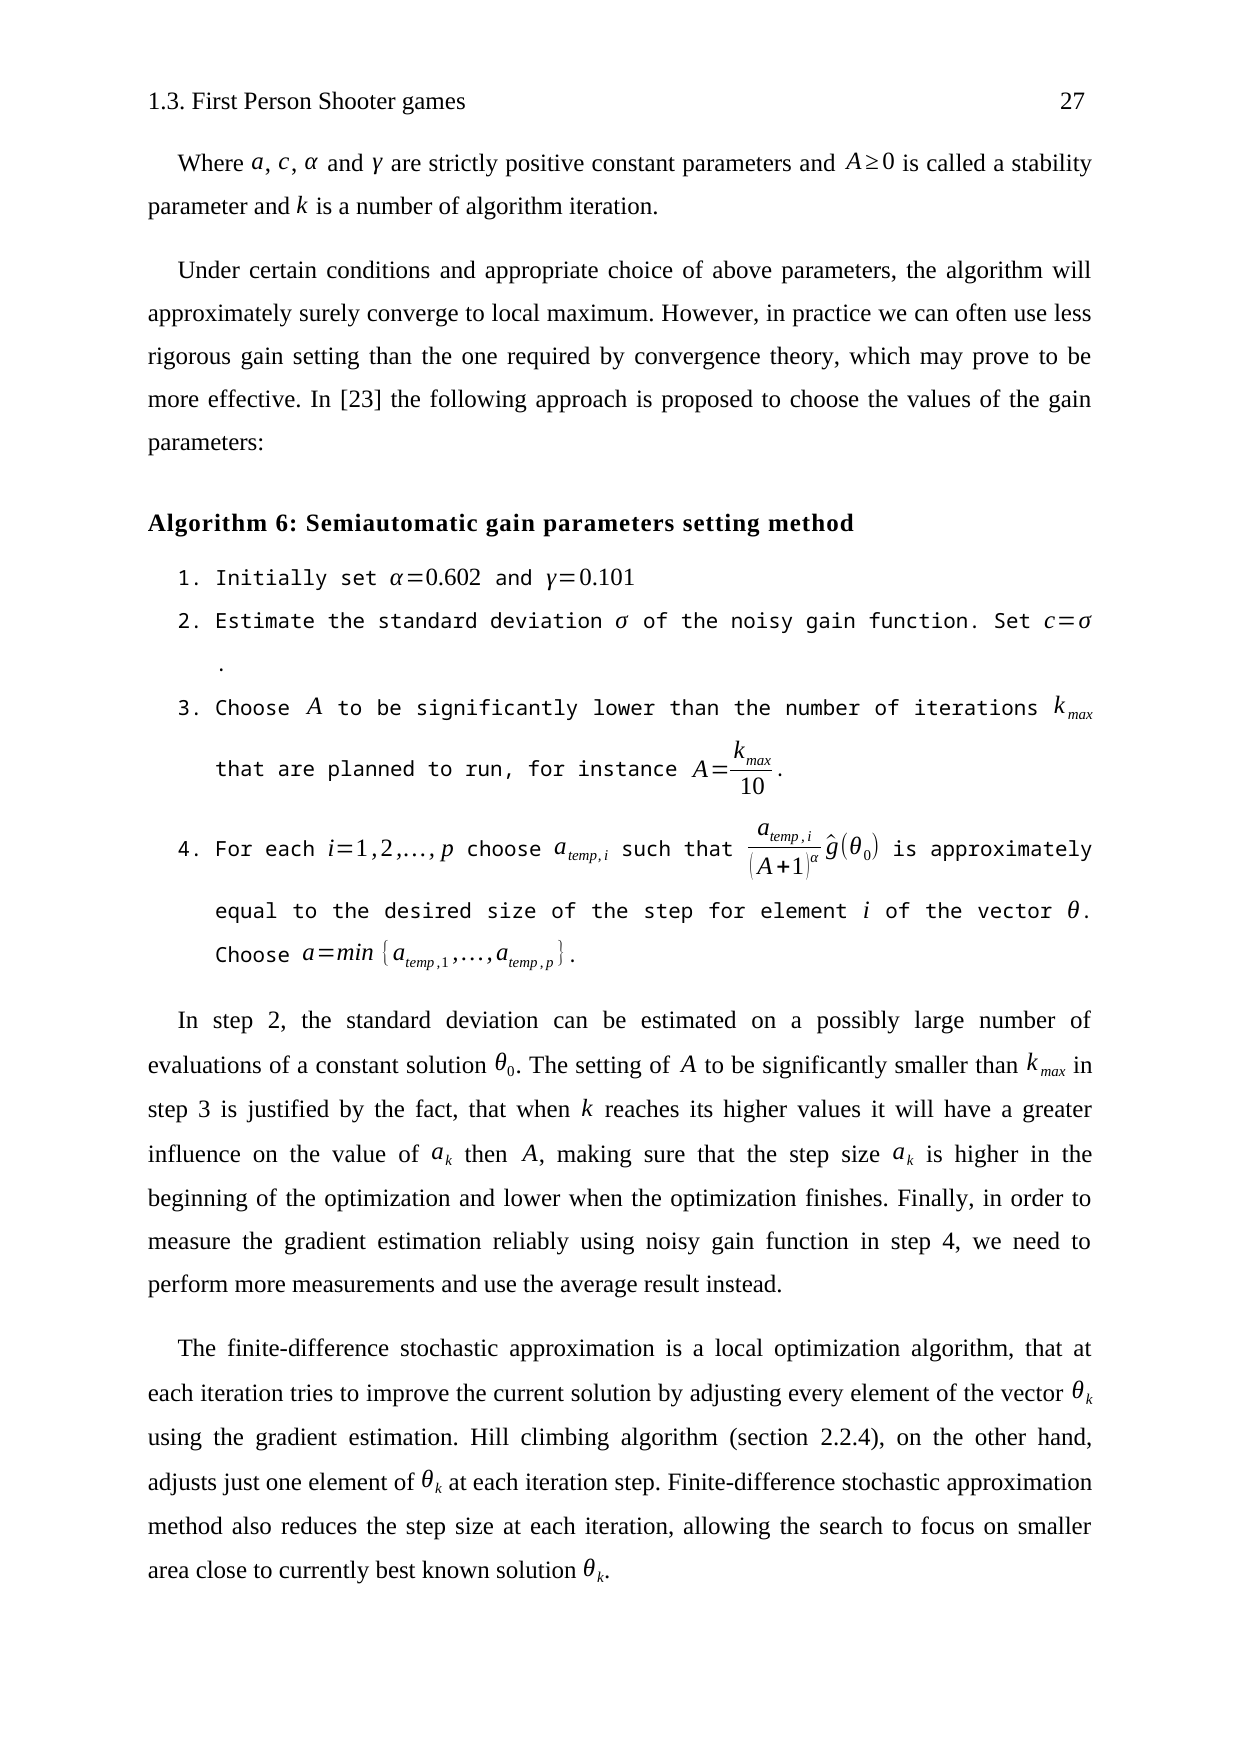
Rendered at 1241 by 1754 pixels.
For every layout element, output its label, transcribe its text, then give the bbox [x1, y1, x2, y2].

text Under certain conditions and appropriate choice of above parameters, the algorithm will approximately surely converge to local maximum. However, in practice we can often use less rigorous gain setting than the one required by convergence theory, which may prove to be more effective. In [23] the following approach is proposed to choose the values of the gain parameters: [148, 255, 1093, 456]
text Choose to be significantly lower than the number of iterations that are planned to run, for instance . [177, 691, 1093, 799]
text Where , , and are strictly positive constant parameters and is called a stability parameter and is a number of algorithm iteration. [148, 148, 1093, 219]
list Initially set and [177, 563, 1093, 592]
text For each choose such that is approximately equal to the desired size of the step for element of the vector . Choose . [177, 814, 1093, 970]
text In step 2, the standard deviation can be estimated on a possibly large number of evaluations of a constant solution . The setting of to be significantly smaller than in step 3 is justified by the fact, that when reaches its higher values it will have a greater influence on the value of then , making sure that the step size is higher in the beginning of the optimization and lower when the optimization finishes. Finally, in order to measure the gradient estimation reliably using noisy gain function in step 4, we need to perform more measurements and use the average result instead. [148, 1005, 1093, 1298]
list Estimate the standard deviation of the noisy gain function. Set . [177, 606, 1093, 677]
text The finite-difference stochastic approximation is a local optimization algorithm, that at each iteration tries to improve the current solution by adjusting every element of the vector using the gradient estimation. Hill climbing algorithm (section 2.2.4), on the other hand, adjusts just one element of at each iteration step. Finite-difference stochastic approximation method also reduces the step size at each iteration, allowing the search to focus on smaller area close to currently best known solution . [148, 1333, 1093, 1586]
